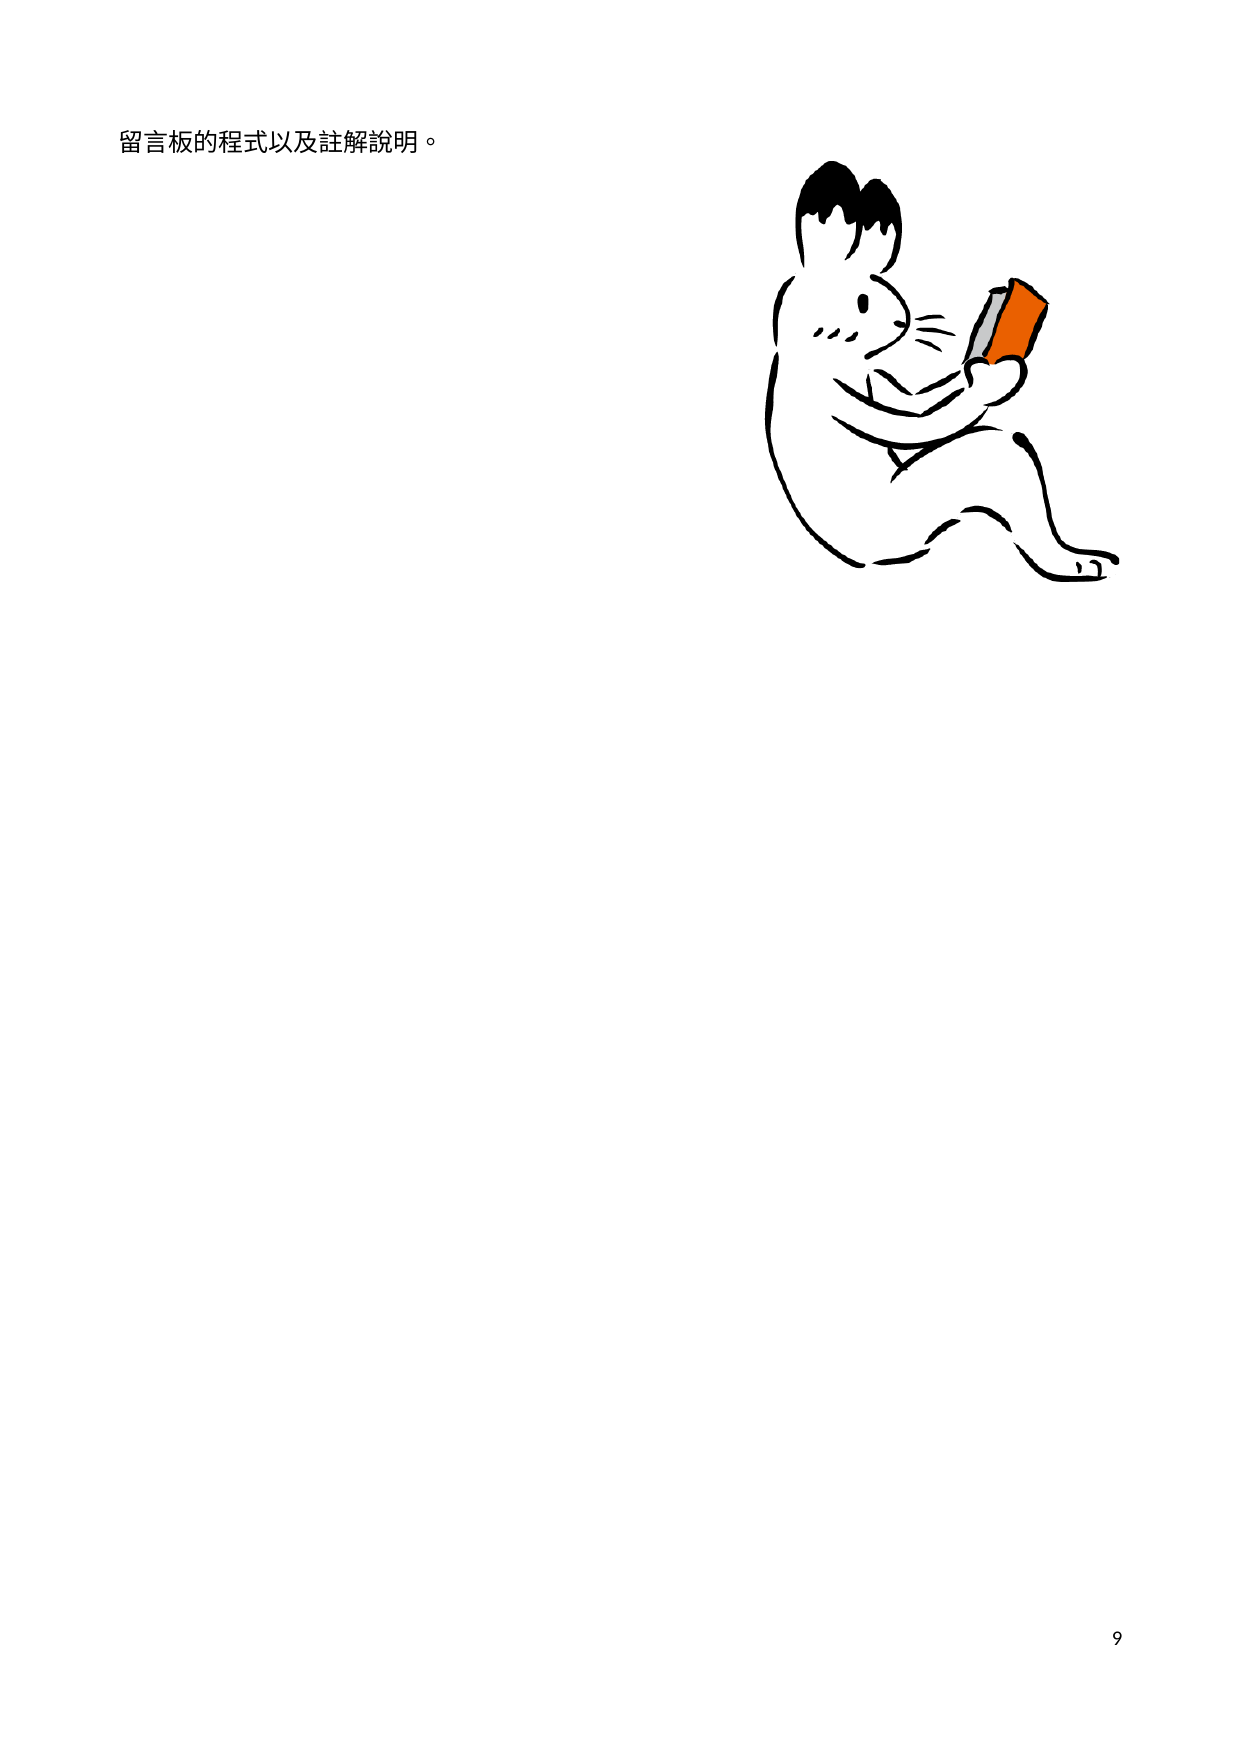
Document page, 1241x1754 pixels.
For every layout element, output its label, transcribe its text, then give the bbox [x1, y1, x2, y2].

text 留言板的程式以及註解說明。 [118, 122, 1122, 159]
picture [764, 161, 1120, 582]
